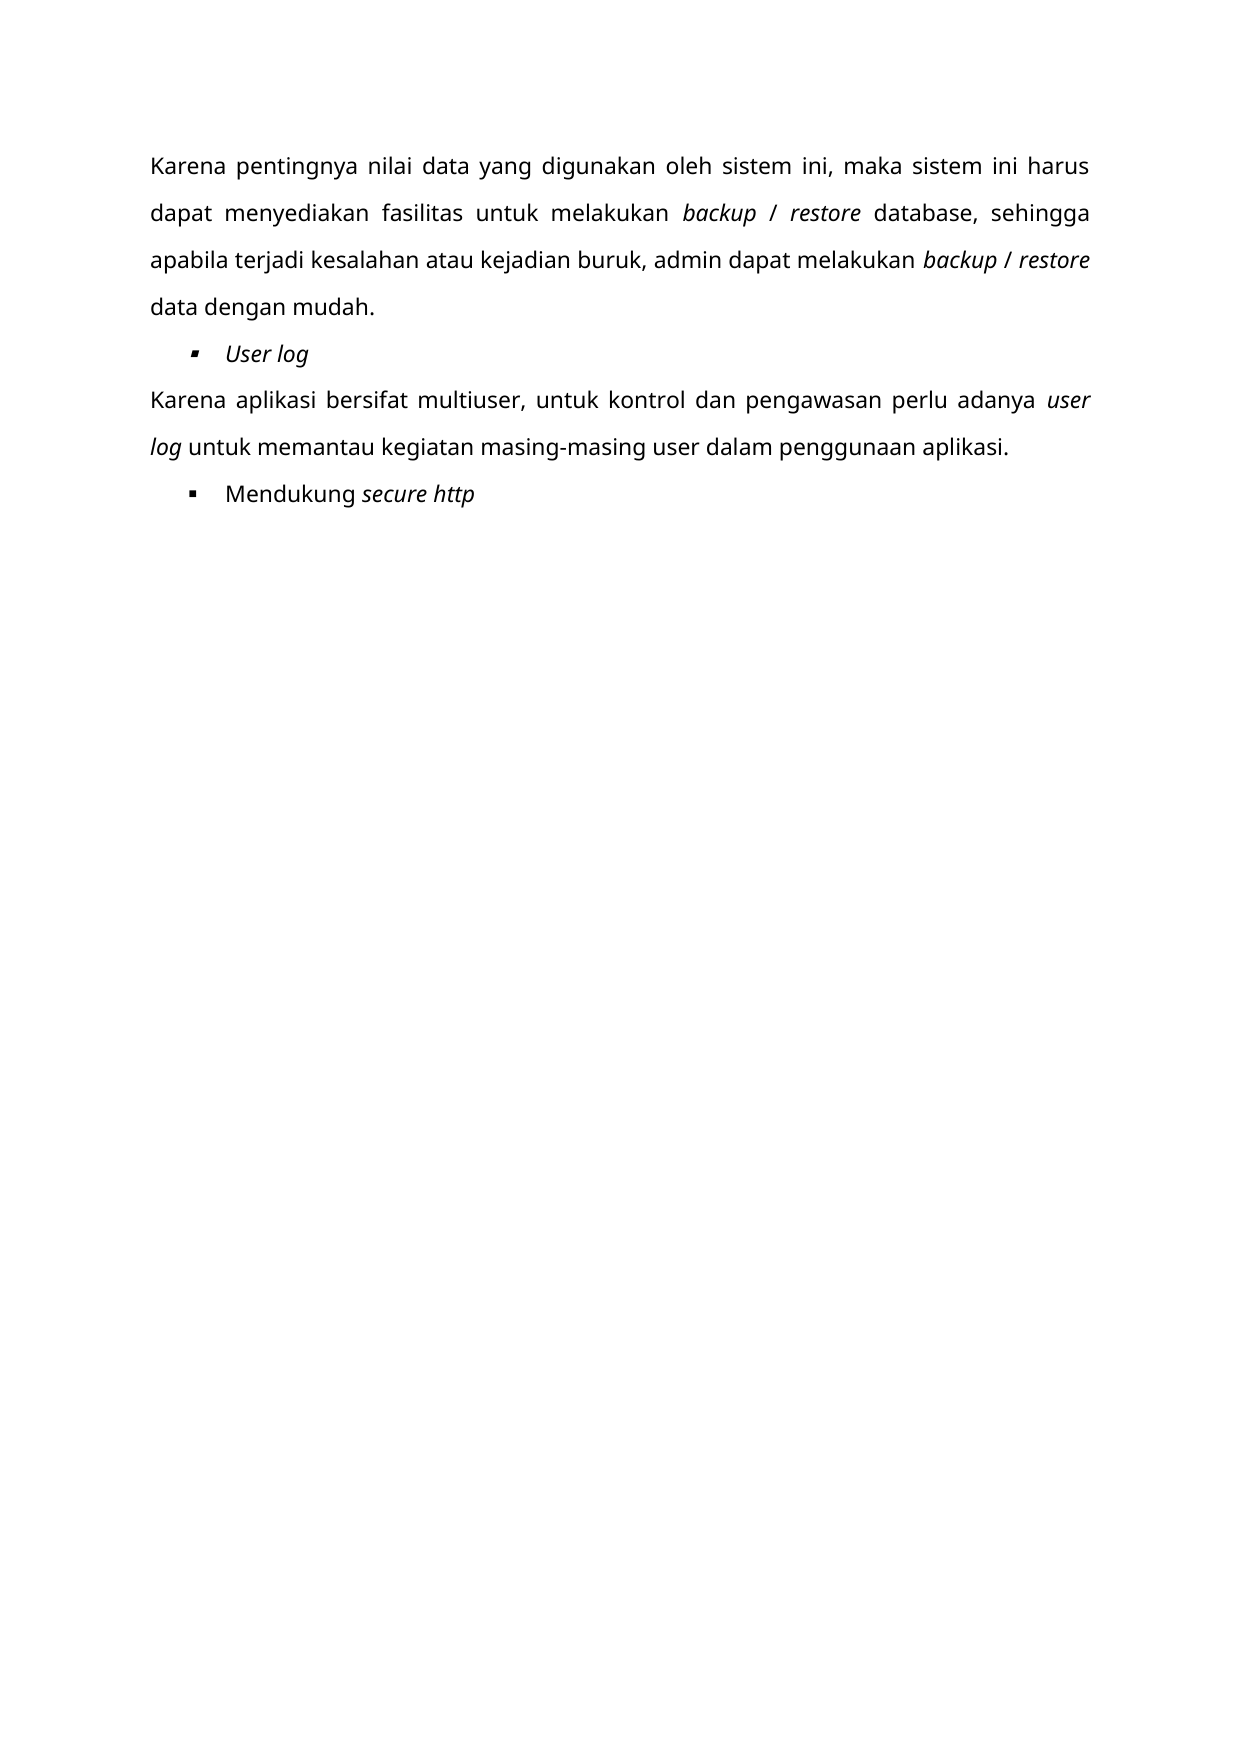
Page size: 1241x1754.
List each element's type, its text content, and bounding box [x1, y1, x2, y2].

list Karena pentingnya nilai data yang digunakan oleh sistem ini, maka sistem ini harus dapat menyediakan fasilitas untuk melakukan backup / restore database, sehingga apabila terjadi kesalahan atau kejadian buruk, admin dapat melakukan backup / restore data dengan mudah. [150, 150, 1090, 322]
list Mendukung secure http [187, 478, 1090, 509]
list Karena aplikasi bersifat multiuser, untuk kontrol dan pengawasan perlu adanya user log untuk memantau kegiatan masing-masing user dalam penggunaan aplikasi. [150, 384, 1090, 462]
list User log [187, 337, 1090, 369]
